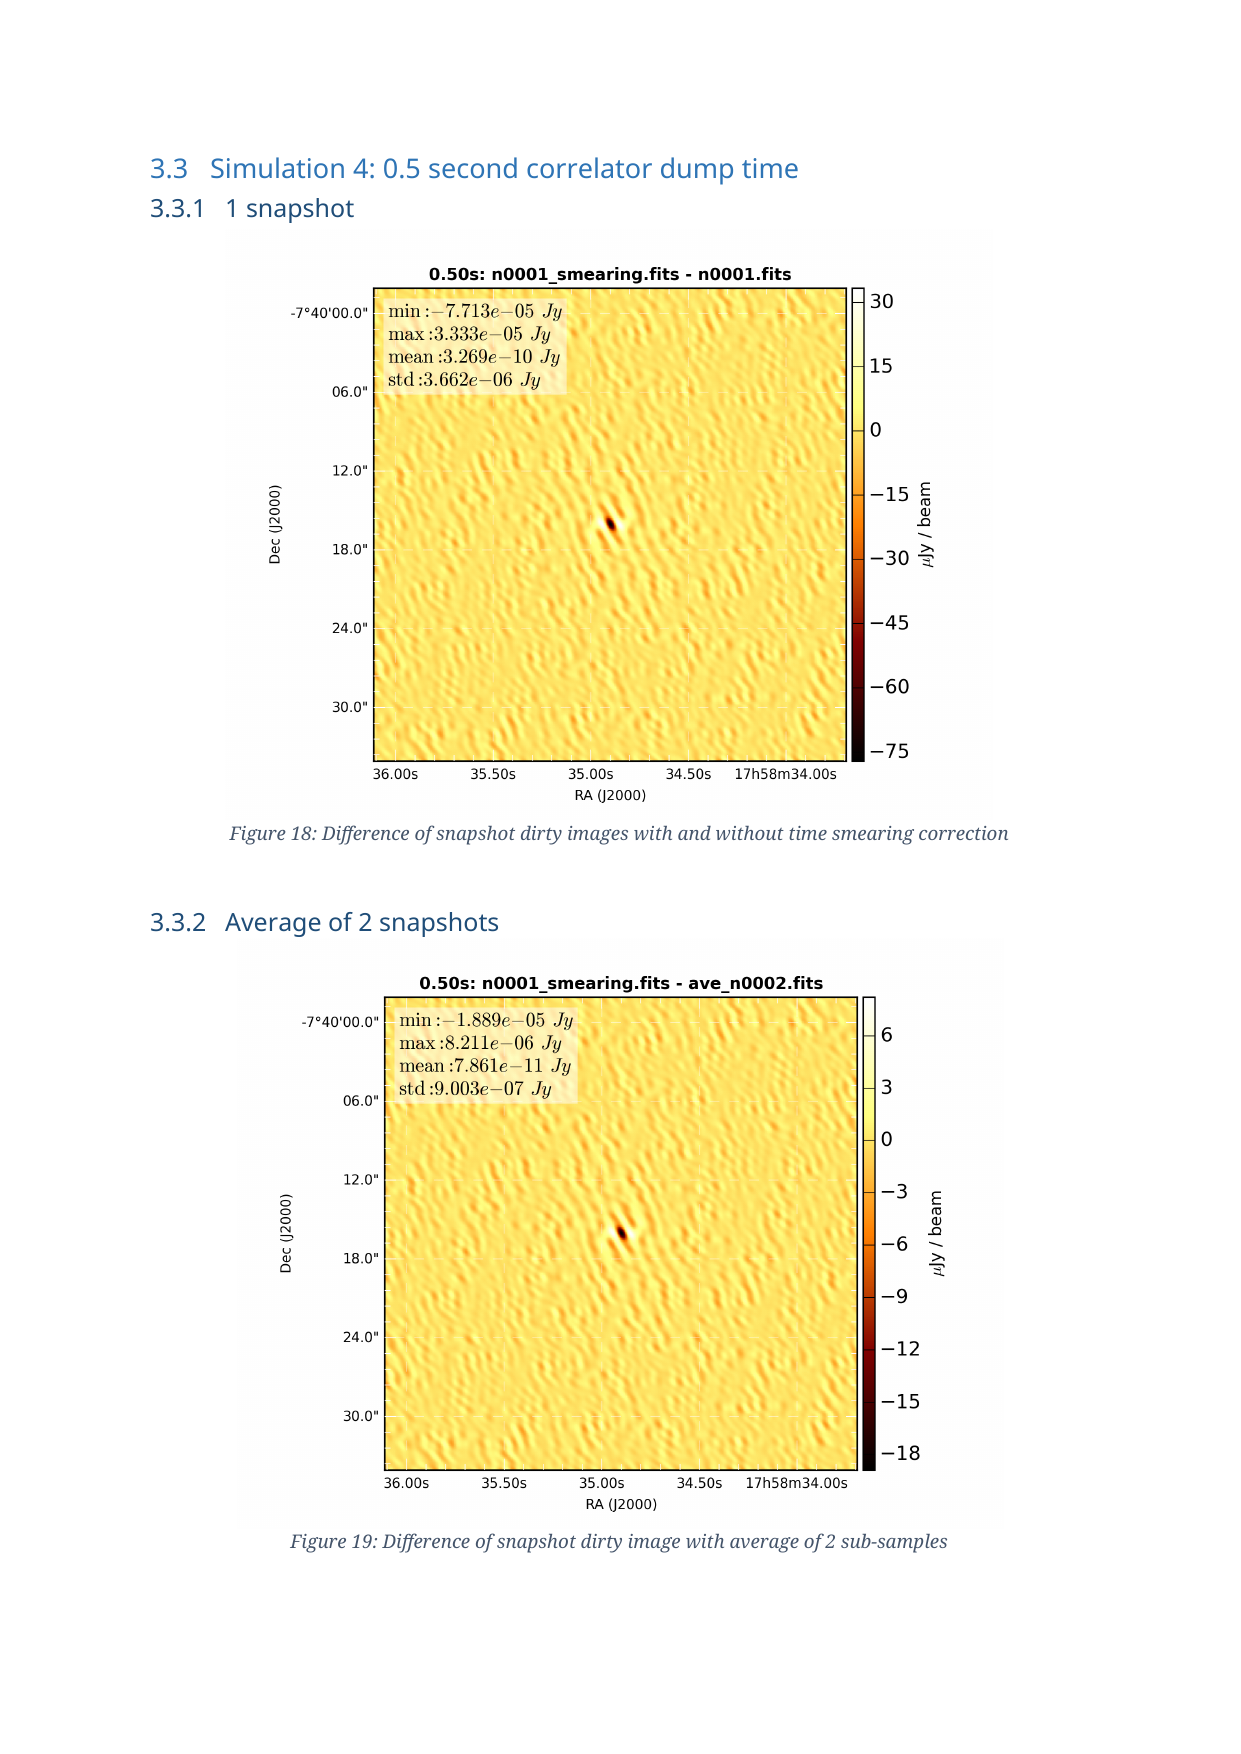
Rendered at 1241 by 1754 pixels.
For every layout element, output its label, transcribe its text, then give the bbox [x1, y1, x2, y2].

text Figure 19: Difference of snapshot dirty image with average of 2 sub-samples [150, 1528, 1090, 1554]
picture [236, 938, 1004, 1529]
subtitle Simulation 4: 0.5 second correlator dump time [150, 150, 1090, 187]
picture [225, 229, 993, 820]
subtitle 1 snapshot [150, 191, 1090, 225]
text Figure 18: Difference of snapshot dirty images with and without time smearing correction [150, 820, 1090, 845]
subtitle Average of 2 snapshots [150, 904, 1090, 938]
